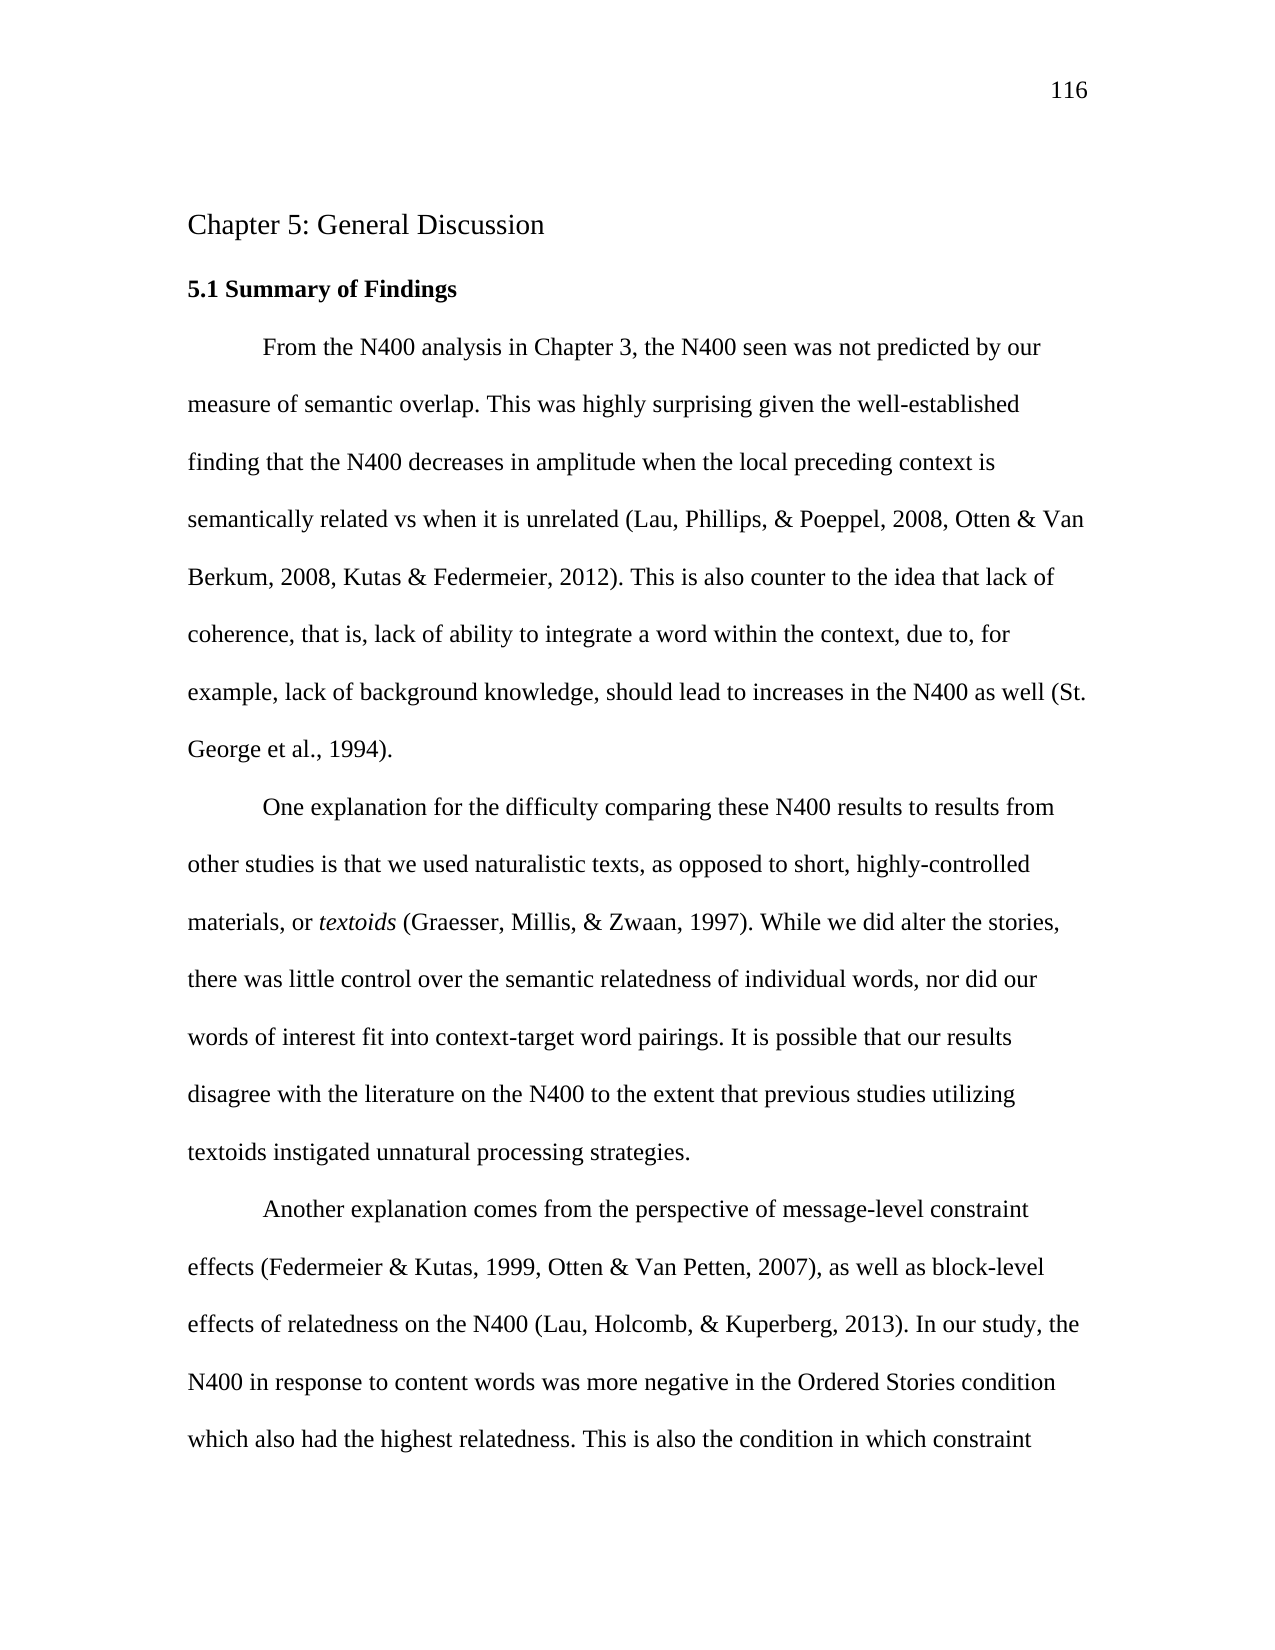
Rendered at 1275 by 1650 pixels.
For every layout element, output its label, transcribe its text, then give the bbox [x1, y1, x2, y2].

text From the N400 analysis in Chapter 3, the N400 seen was not predicted by our measure of semantic overlap. This was highly surprising given the well-established finding that the N400 decreases in amplitude when the local preceding context is semantically related vs when it is unrelated (Lau, Phillips, & Poeppel, 2008, Otten & Van Berkum, 2008, Kutas & Federmeier, 2012). This is also counter to the idea that lack of coherence, that is, lack of ability to integrate a word within the context, due to, for example, lack of background knowledge, should lead to increases in the N400 as well (St. George et al., 1994). [187, 332, 1087, 763]
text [187, 1194, 1087, 1453]
subtitle 5.1 Summary of Findings [187, 274, 1087, 303]
subtitle Chapter 5: General Discussion [187, 207, 1087, 241]
text One explanation for the difficulty comparing these N400 results to results from other studies is that we used naturalistic texts, as opposed to short, highly-controlled materials, or textoids (Graesser, Millis, & Zwaan, 1997). While we did alter the stories, there was little control over the semantic relatedness of individual words, nor did our words of interest fit into context-target word pairings. It is possible that our results disagree with the literature on the N400 to the extent that previous studies utilizing textoids instigated unnatural processing strategies. [187, 792, 1087, 1166]
